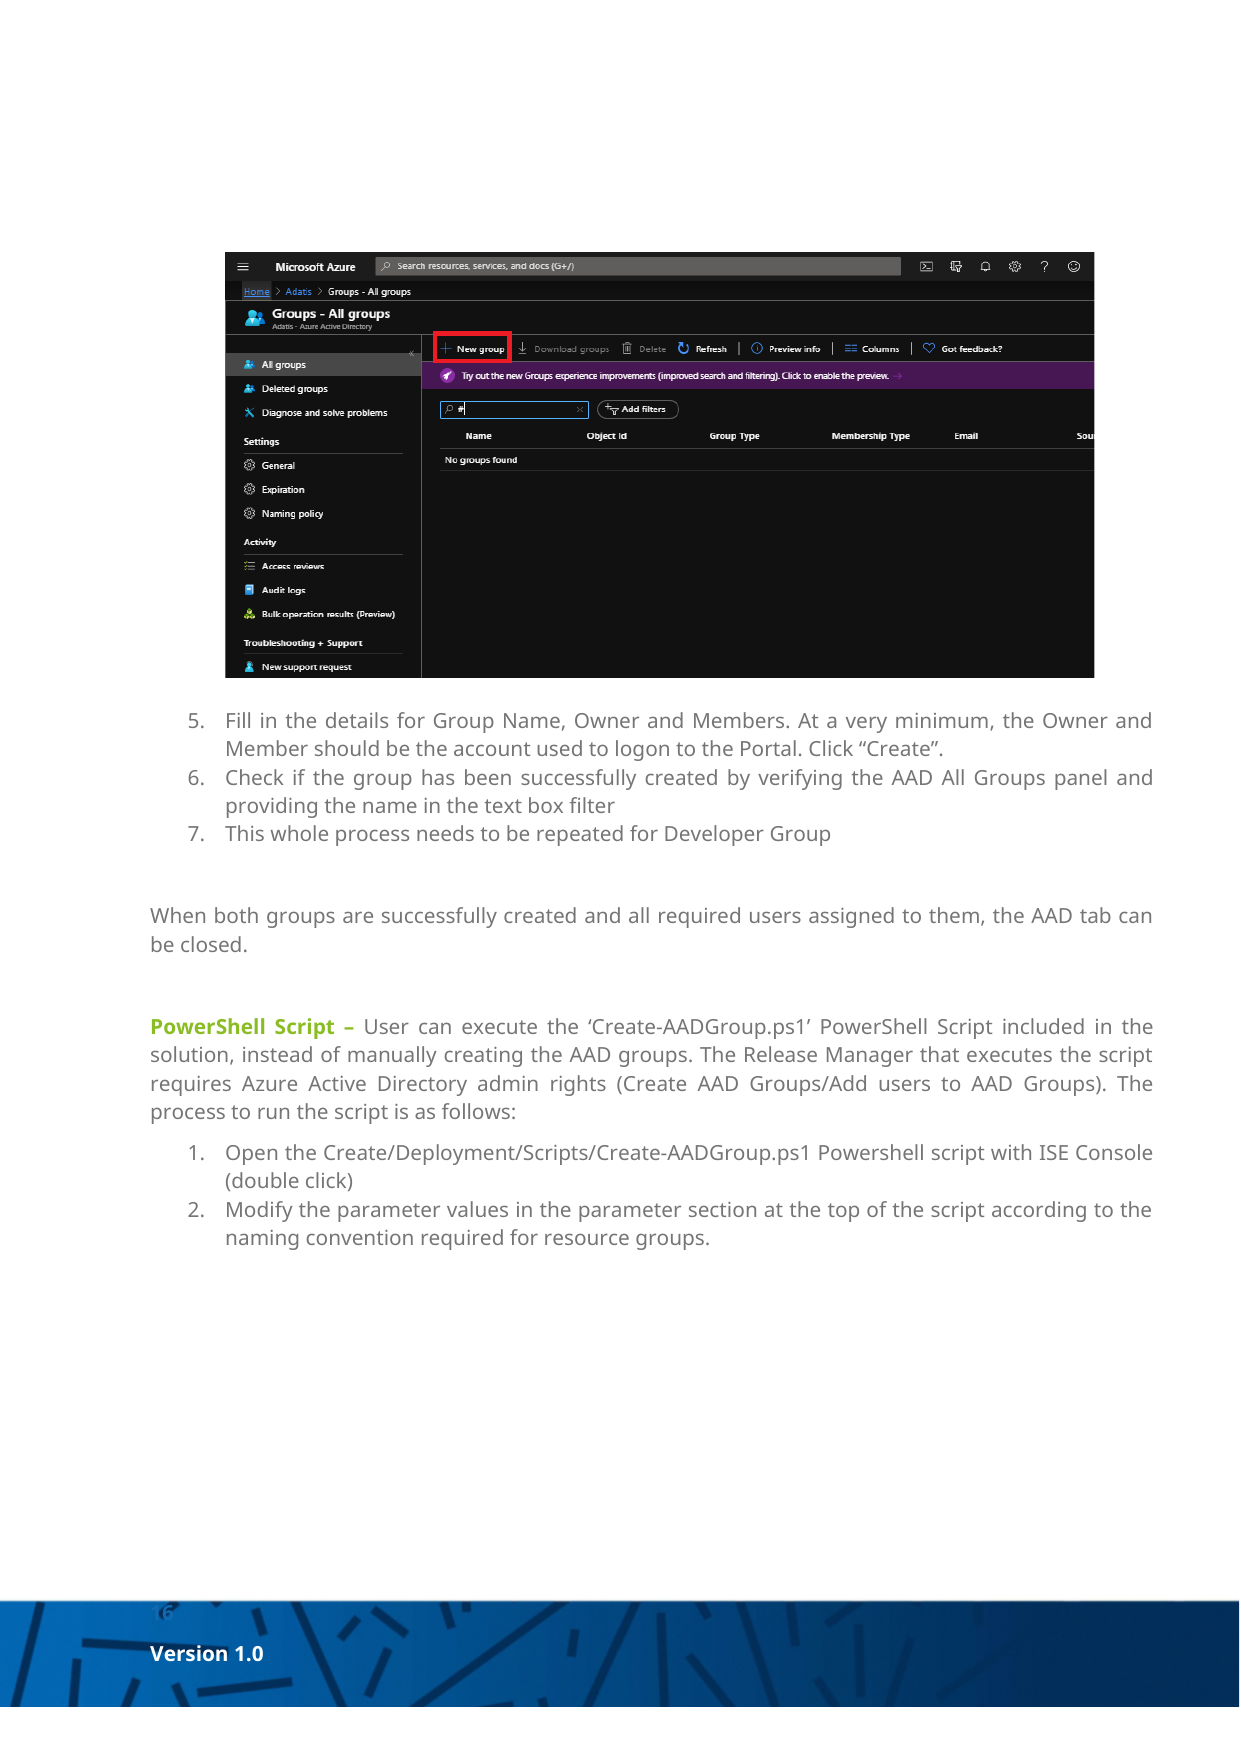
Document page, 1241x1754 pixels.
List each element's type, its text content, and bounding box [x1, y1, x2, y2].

text When both groups are successfully created and all required users assigned to them, the AAD tab can be closed. [150, 901, 1155, 958]
list This whole process needs to be repeated for Developer Group [187, 819, 1155, 848]
text PowerShell Script – User can execute the ‘Create-AADGroup.ps1’ PowerShell Script included in the solution, instead of manually creating the AAD groups. The Release Manager that executes the script requires Azure Active Directory admin rights (Create AAD Groups/Add users to AAD Groups). The process to run the script is as follows: [150, 1012, 1155, 1126]
list Check if the group has been successfully created by verifying the AAD All Groups panel and providing the name in the text box filter [187, 763, 1155, 819]
picture [225, 252, 1095, 678]
list Open the Create/Deployment/Scripts/Create-AADGroup.ps1 Powershell script with ISE Console (double click) [187, 1138, 1155, 1195]
picture [0, 1598, 1240, 1707]
list Modify the parameter values in the parameter section at the top of the script according to the naming convention required for resource groups. [187, 1195, 1155, 1252]
list Fill in the details for Group Name, Owner and Members. At a very minimum, the Owner and Member should be the account used to logon to the Portal. Click “Create”. [187, 706, 1155, 763]
